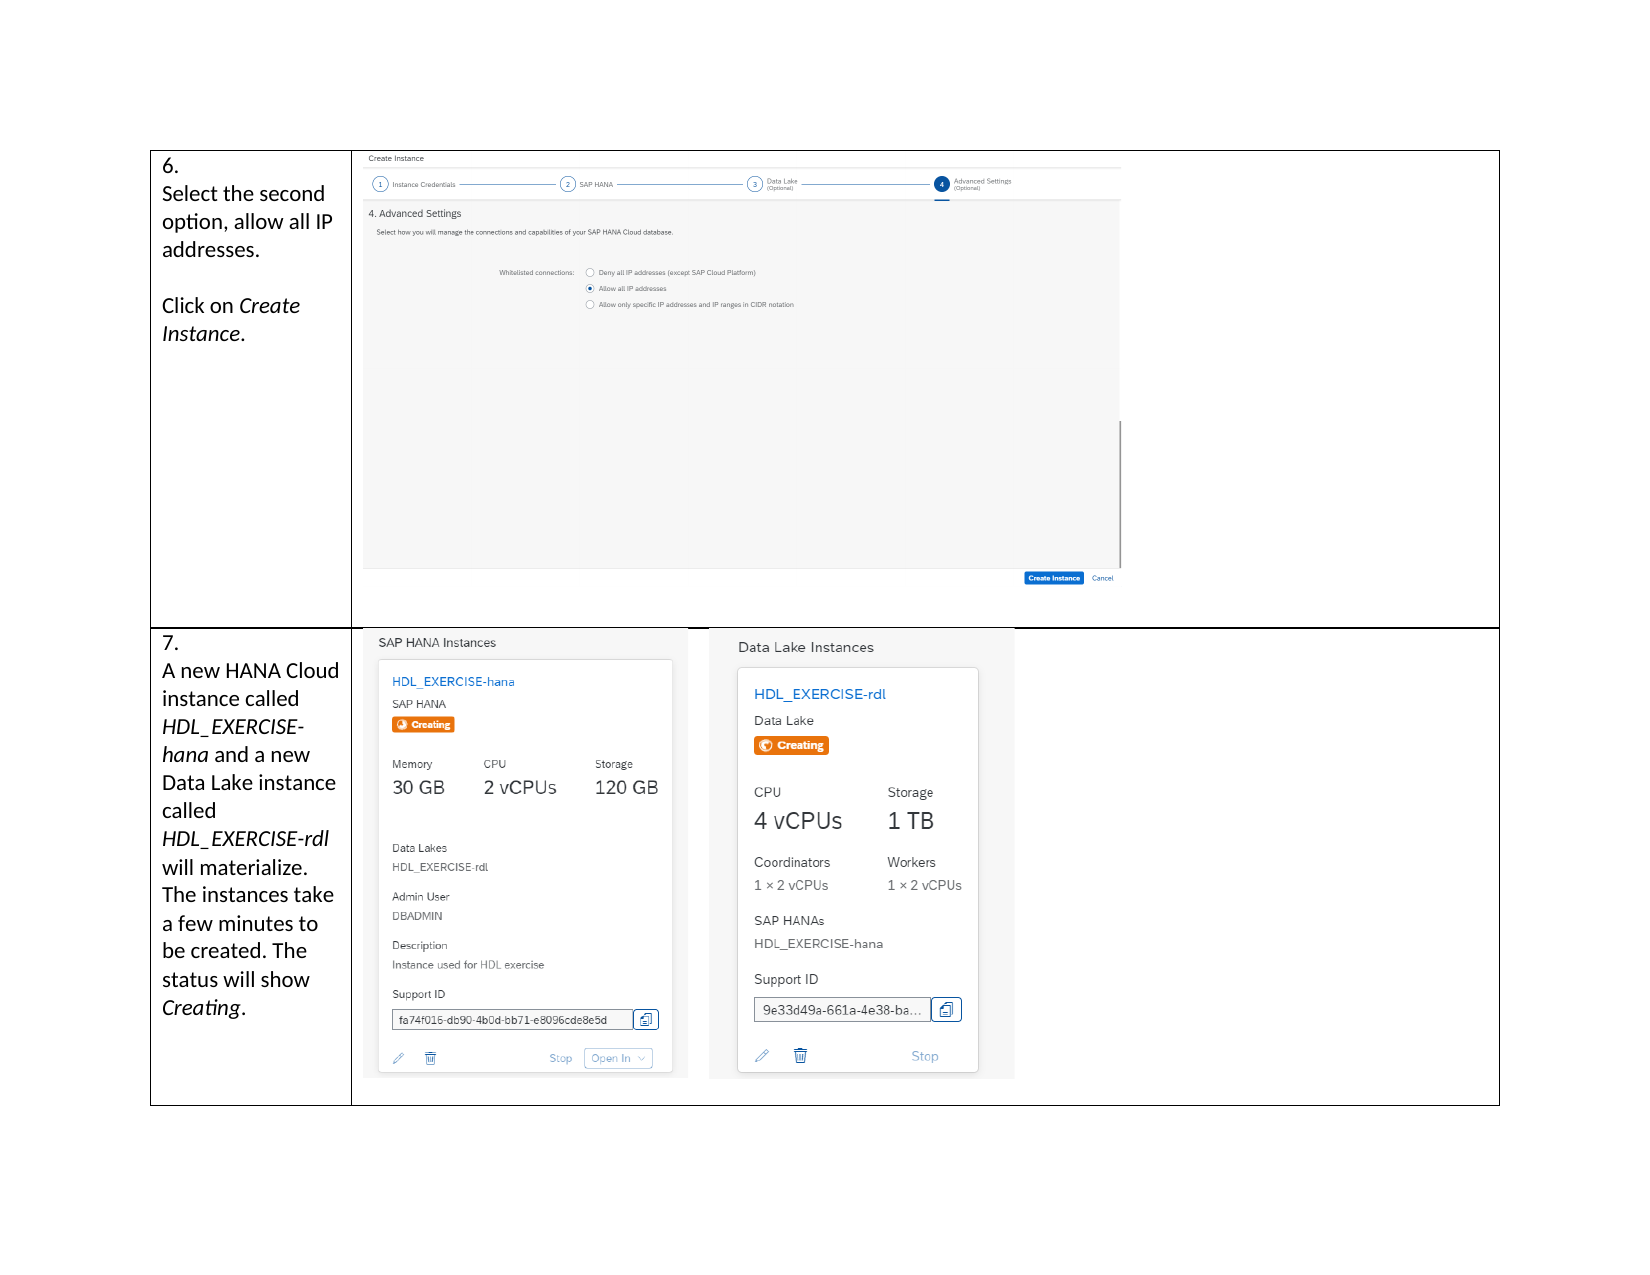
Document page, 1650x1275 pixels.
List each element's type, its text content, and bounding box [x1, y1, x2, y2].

picture [363, 151, 1122, 587]
table_cell [352, 151, 1499, 627]
picture [709, 628, 1015, 1079]
picture [363, 628, 689, 1078]
table_cell 6. Select the second option, allow all IP addresses. Click on Create Instance. [151, 151, 351, 627]
table_cell [352, 629, 1499, 1105]
table_cell 7. A new HANA Cloud instance called HDL_EXERCISE-hana and a new Data Lake instance called HDL_EXERCISE-rdl will materialize. The instances take a few minutes to be created. The status will show Creating. [151, 629, 351, 1105]
